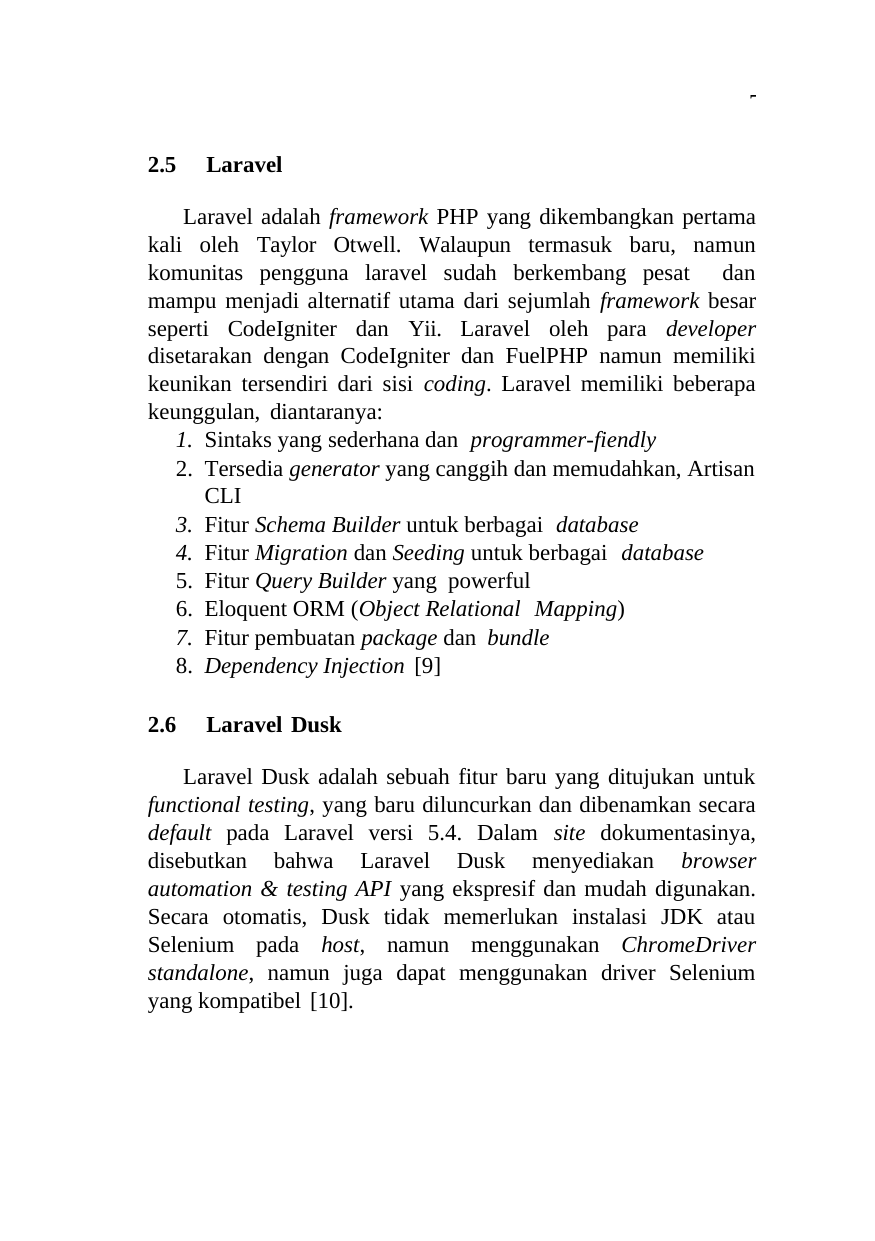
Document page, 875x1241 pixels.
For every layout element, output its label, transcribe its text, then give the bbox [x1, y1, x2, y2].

list Fitur Schema Builder untuk berbagai database [176, 511, 768, 537]
text Laravel Dusk adalah sebuah fitur baru yang ditujukan untuk functional testing, yang baru diluncurkan dan dibenamkan secara default pada Laravel versi 5.4. Dalam site dokumentasinya, disebutkan bahwa Laravel Dusk menyediakan browser automation & testing API yang ekspresif dan mudah digunakan. Secara otomatis, Dusk tidak memerlukan instalasi JDK atau Selenium pada host, namun menggunakan ChromeDriver standalone, namun juga dapat menggunakan driver Selenium yang kompatibel [10]. [148, 763, 756, 1013]
list Fitur pembuatan package dan bundle [176, 623, 768, 650]
list Dependency Injection [9] [176, 652, 768, 678]
list Sintaks yang sederhana dan programmer-fiendly [176, 426, 768, 453]
list Fitur Migration dan Seeding untuk berbagai database [176, 539, 768, 565]
text Laravel adalah framework PHP yang dikembangkan pertama kali oleh Taylor Otwell. Walaupun termasuk baru, namun komunitas pengguna laravel sudah berkembang pesat dan mampu menjadi alternatif utama dari sejumlah framework besar seperti CodeIgniter dan Yii. Laravel oleh para developer disetarakan dengan CodeIgniter dan FuelPHP namun memiliki keunikan tersendiri dari sisi coding. Laravel memiliki beberapa keunggulan, diantaranya: [148, 203, 756, 425]
subtitle Laravel Dusk [148, 711, 768, 737]
list Eloquent ORM (Object Relational Mapping) [176, 595, 768, 622]
list Tersedia generator yang canggih dan memudahkan, Artisan CLI [176, 455, 756, 509]
list Fitur Query Builder yang powerful [176, 567, 768, 593]
subtitle Laravel [148, 151, 768, 177]
